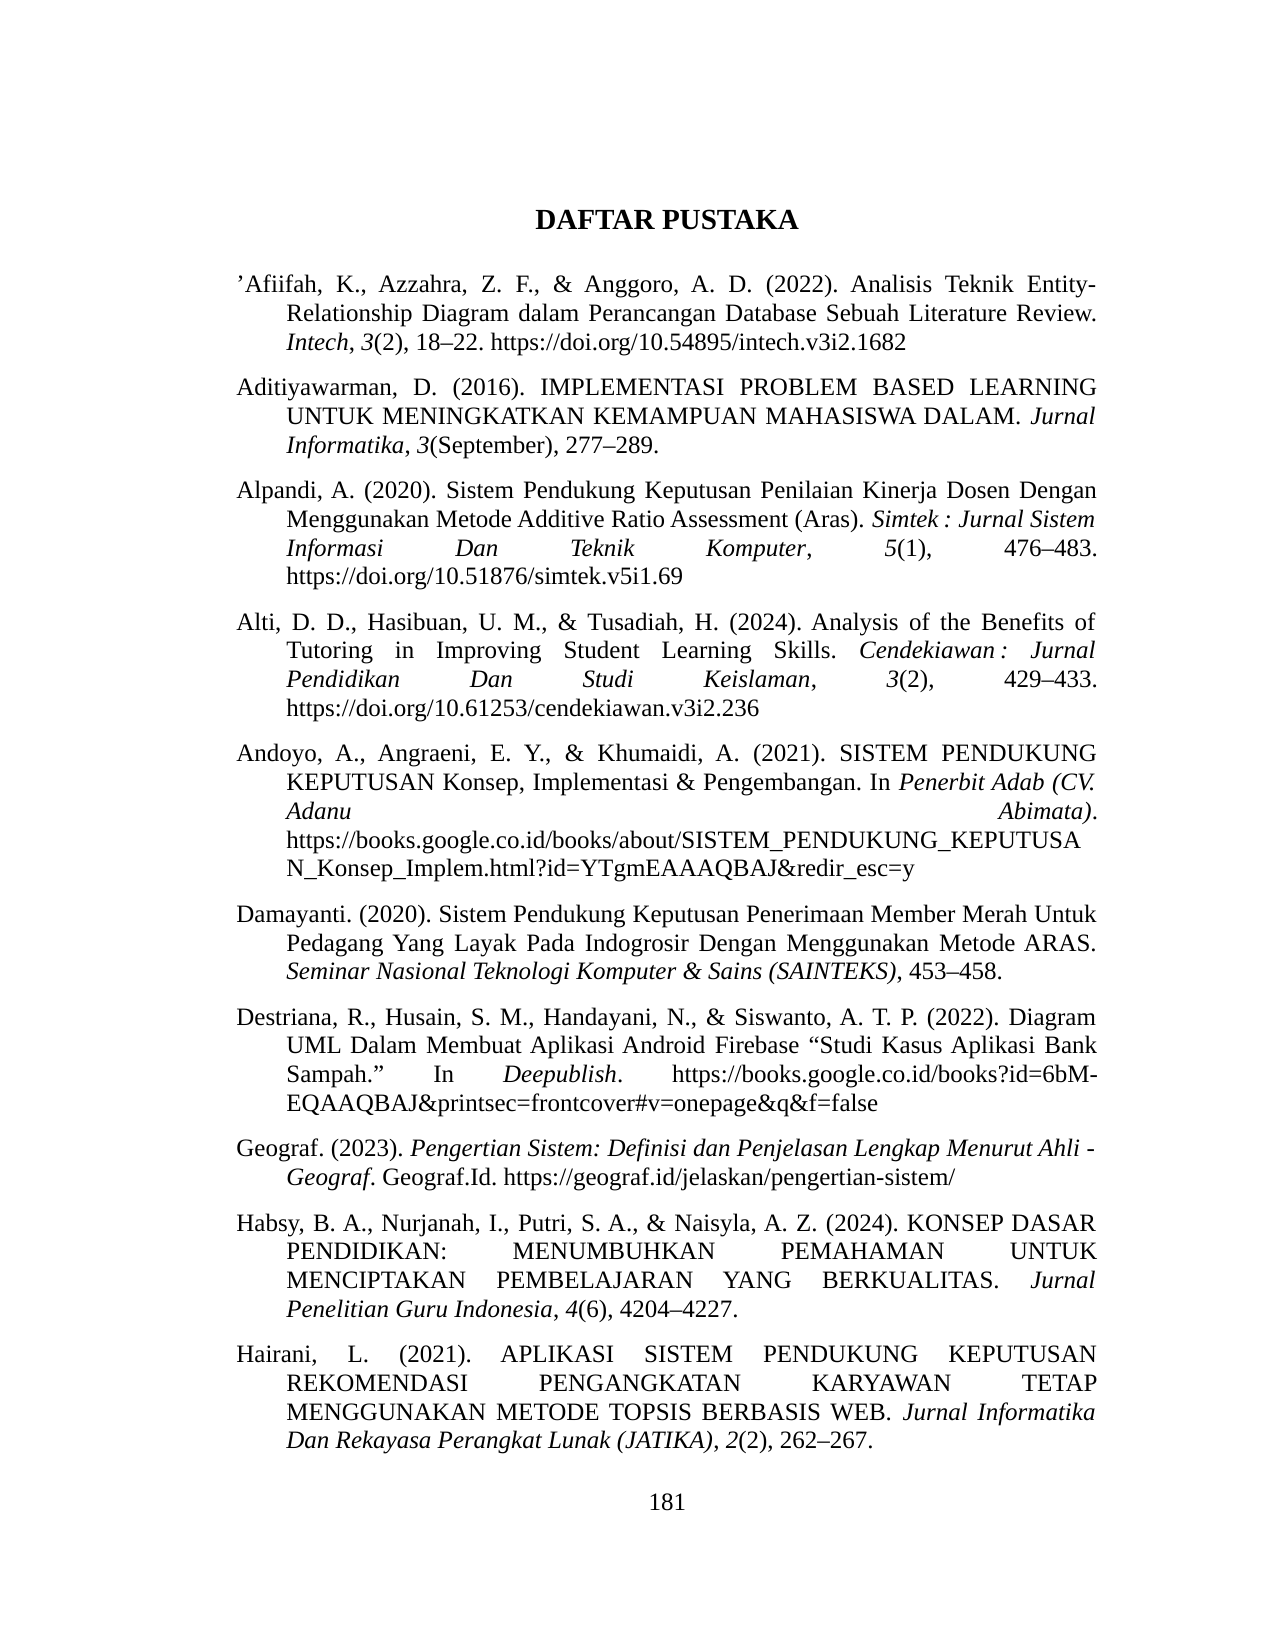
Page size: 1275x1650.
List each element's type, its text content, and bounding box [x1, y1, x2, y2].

text Aditiyawarman, D. (2016). IMPLEMENTASI PROBLEM BASED LEARNING UNTUK MENINGKATKAN KEMAMPUAN MAHASISWA DALAM. Jurnal Informatika, 3(September), 277–289. [236, 372, 1098, 458]
subtitle DAFTAR PUSTAKA [236, 202, 1098, 236]
text Geograf. (2023). Pengertian Sistem: Definisi dan Penjelasan Lengkap Menurut Ahli - Geograf. Geograf.Id. https://geograf.id/jelaskan/pengertian-sistem/ [236, 1133, 1098, 1191]
text Alpandi, A. (2020). Sistem Pendukung Keputusan Penilaian Kinerja Dosen Dengan Menggunakan Metode Additive Ratio Assessment (Aras). Simtek : Jurnal Sistem Informasi Dan Teknik Komputer, 5(1), 476–483. https://doi.org/10.51876/simtek.v5i1.69 [236, 475, 1098, 590]
text Alti, D. D., Hasibuan, U. M., & Tusadiah, H. (2024). Analysis of the Benefits of Tutoring in Improving Student Learning Skills. Cendekiawan : Jurnal Pendidikan Dan Studi Keislaman, 3(2), 429–433. https://doi.org/10.61253/cendekiawan.v3i2.236 [236, 607, 1098, 722]
text Damayanti. (2020). Sistem Pendukung Keputusan Penerimaan Member Merah Untuk Pedagang Yang Layak Pada Indogrosir Dengan Menggunakan Metode ARAS. Seminar Nasional Teknologi Komputer & Sains (SAINTEKS), 453–458. [236, 899, 1098, 985]
text ’Afiifah, K., Azzahra, Z. F., & Anggoro, A. D. (2022). Analisis Teknik Entity-Relationship Diagram dalam Perancangan Database Sebuah Literature Review. Intech, 3(2), 18–22. https://doi.org/10.54895/intech.v3i2.1682 [236, 269, 1098, 356]
text Destriana, R., Husain, S. M., Handayani, N., & Siswanto, A. T. P. (2022). Diagram UML Dalam Membuat Aplikasi Android Firebase “Studi Kasus Aplikasi Bank Sampah.” In Deepublish. https://books.google.co.id/books?id=6bM-EQAAQBAJ&printsec=frontcover#v=onepage&q&f=false [236, 1002, 1098, 1117]
text Habsy, B. A., Nurjanah, I., Putri, S. A., & Naisyla, A. Z. (2024). KONSEP DASAR PENDIDIKAN: MENUMBUHKAN PEMAHAMAN UNTUK MENCIPTAKAN PEMBELAJARAN YANG BERKUALITAS. Jurnal Penelitian Guru Indonesia, 4(6), 4204–4227. [236, 1208, 1098, 1323]
text Andoyo, A., Angraeni, E. Y., & Khumaidi, A. (2021). SISTEM PENDUKUNG KEPUTUSAN Konsep, Implementasi & Pengembangan. In Penerbit Adab (CV. Adanu Abimata). https://books.google.co.id/books/about/SISTEM_PENDUKUNG_KEPUTUSAN_Konsep_Implem.html?id=YTgmEAAAQBAJ&redir_esc=y [236, 738, 1098, 882]
text Hairani, L. (2021). APLIKASI SISTEM PENDUKUNG KEPUTUSAN REKOMENDASI PENGANGKATAN KARYAWAN TETAP MENGGUNAKAN METODE TOPSIS BERBASIS WEB. Jurnal Informatika Dan Rekayasa Perangkat Lunak (JATIKA), 2(2), 262–267. [236, 1339, 1098, 1454]
